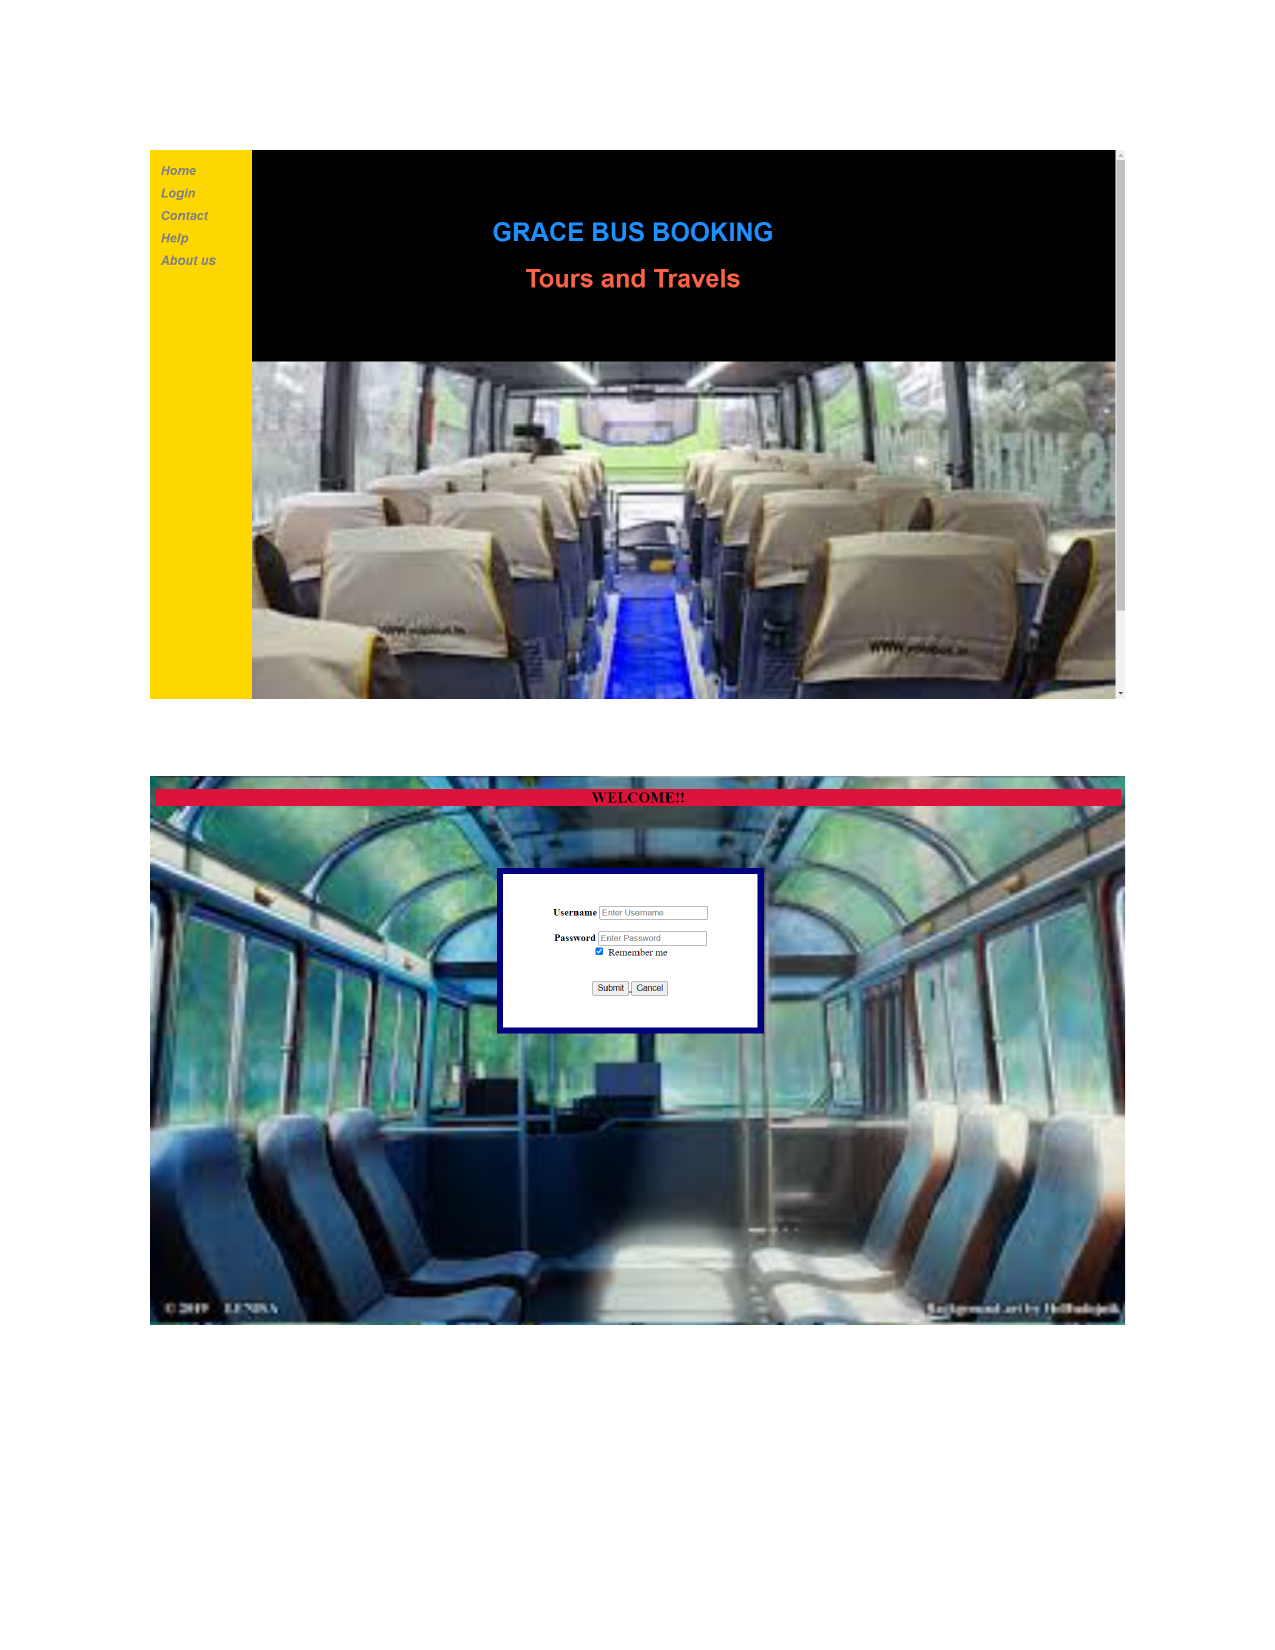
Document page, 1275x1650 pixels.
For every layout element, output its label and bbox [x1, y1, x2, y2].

picture [150, 776, 1125, 1325]
picture [150, 150, 1125, 699]
